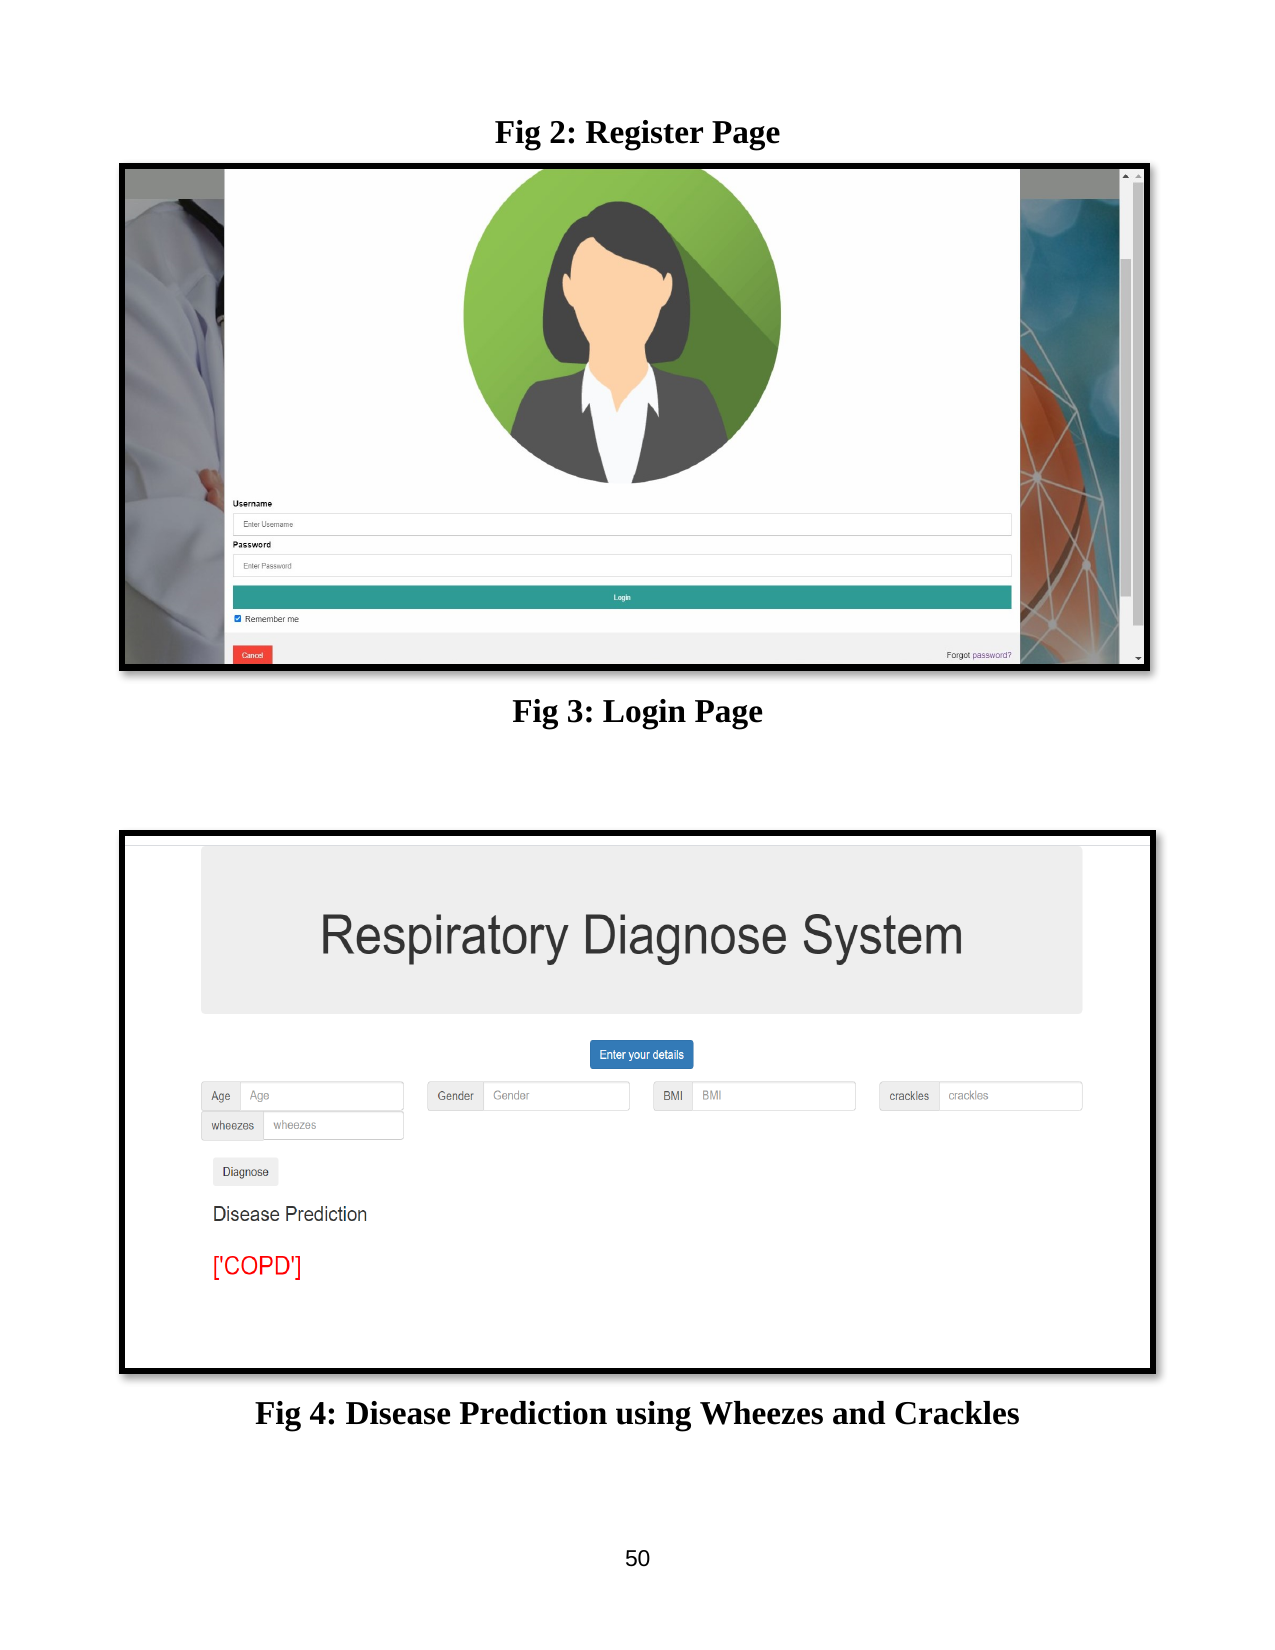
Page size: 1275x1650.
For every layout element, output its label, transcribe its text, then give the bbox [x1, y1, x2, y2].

picture [125, 836, 1150, 1368]
text Fig 3: Login Page [112, 692, 1162, 730]
picture [125, 169, 1144, 664]
text Fig 4: Disease Prediction using Wheezes and Crackles [112, 1393, 1162, 1432]
text Fig 2: Register Page [112, 112, 1162, 151]
